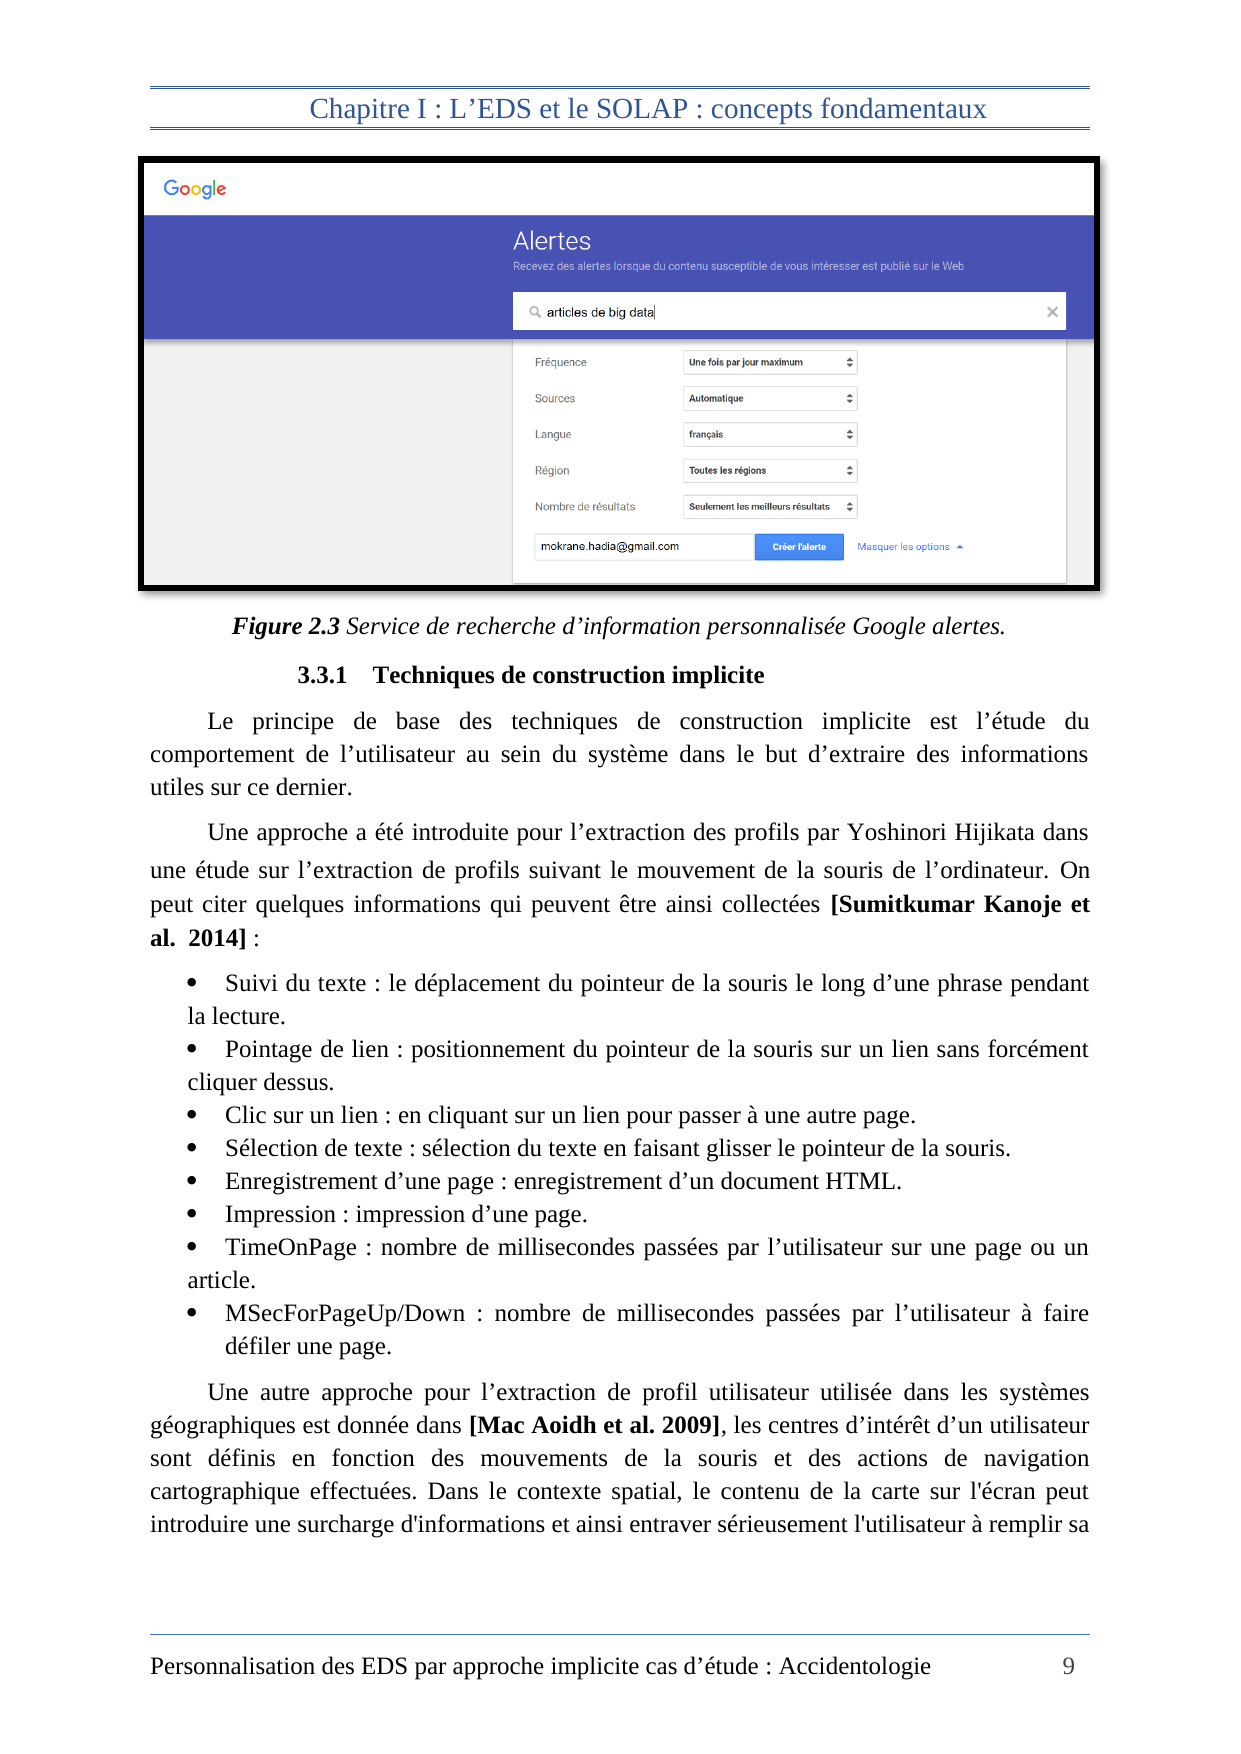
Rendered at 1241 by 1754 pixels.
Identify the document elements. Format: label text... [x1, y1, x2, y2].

subtitle Techniques de construction implicite [297, 660, 1090, 689]
text Figure 2.3 Service de recherche d’information personnalisée Google alertes. [150, 611, 1090, 639]
list Enregistrement d’une page : enregistrement d’un document HTML. [187, 1166, 1090, 1195]
list Clic sur un lien : en cliquant sur un lien pour passer à une autre page. [187, 1100, 1090, 1129]
list Pointage de lien : positionnement du pointeur de la souris sur un lien sans forcément cliquer dessus. [187, 1034, 1090, 1096]
list Sélection de texte : sélection du texte en faisant glisser le pointeur de la souris. [187, 1133, 1090, 1162]
picture [144, 163, 1094, 585]
list TimeOnPage : nombre de millisecondes passées par l’utilisateur sur une page ou un article. [187, 1232, 1090, 1294]
text Le principe de base des techniques de construction implicite est l’étude du comportement de l’utilisateur au sein du système dans le but d’extraire des informations utiles sur ce dernier. [150, 706, 1090, 801]
text Une approche a été introduite pour l’extraction des profils par Yoshinori Hijikata dans une étude sur l’extraction de profils suivant le mouvement de la souris de l’ordinateur. On peut citer quelques informations qui peuvent être ainsi collectées [Sumitkumar Kanoje et al. 2014] : [150, 817, 1090, 951]
list Suivi du texte : le déplacement du pointeur de la souris le long d’une phrase pendant la lecture. [187, 968, 1090, 1030]
list MSecForPageUp/Down : nombre de millisecondes passées par l’utilisateur à faire défiler une page. [187, 1298, 1090, 1360]
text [150, 1377, 1090, 1538]
list Impression : impression d’une page. [187, 1199, 1090, 1228]
